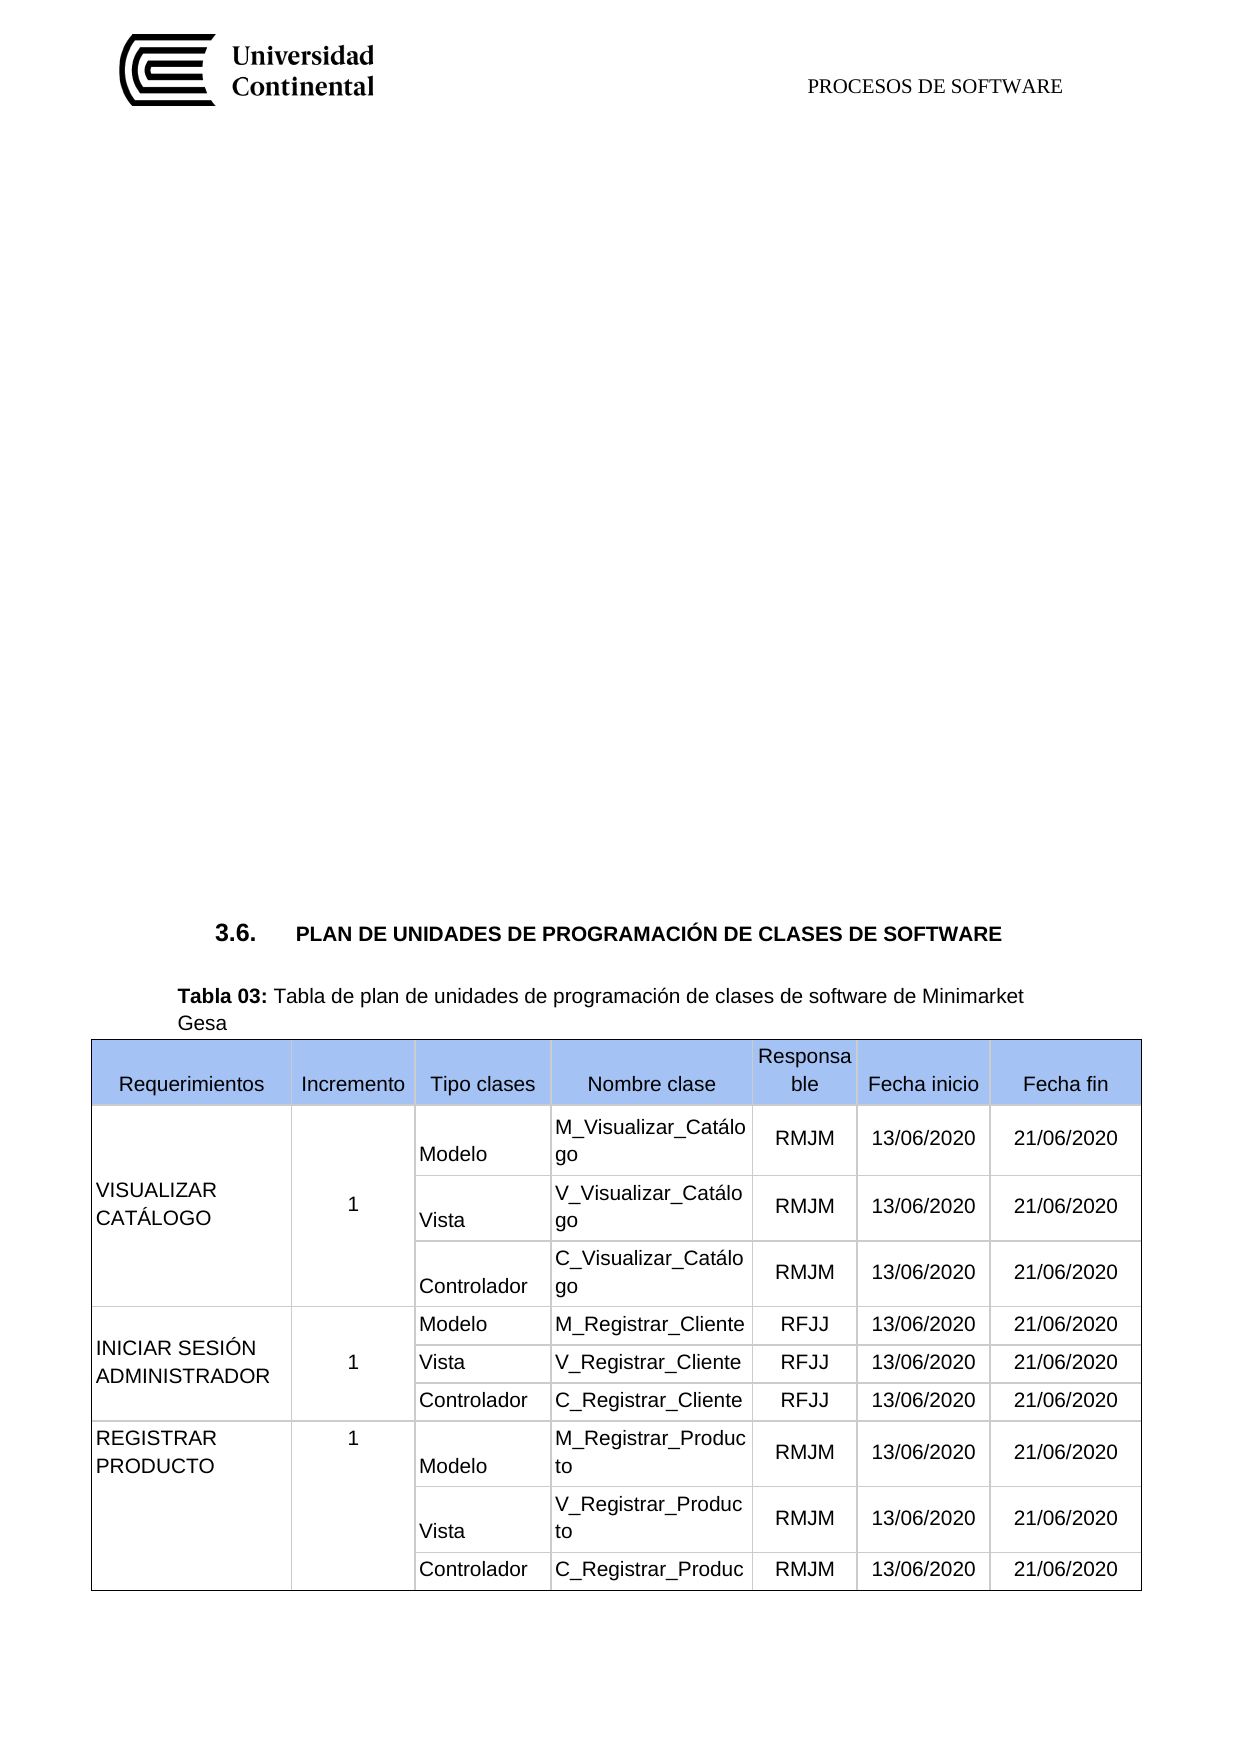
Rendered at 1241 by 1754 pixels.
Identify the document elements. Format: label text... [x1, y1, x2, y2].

subtitle PLAN DE UNIDADES DE PROGRAMACIÓN DE CLASES DE SOFTWARE [215, 918, 1063, 946]
picture [119, 34, 374, 106]
text Tabla 03: Tabla de plan de unidades de programación de clases de software de Minimarket Gesa [177, 984, 1063, 1035]
